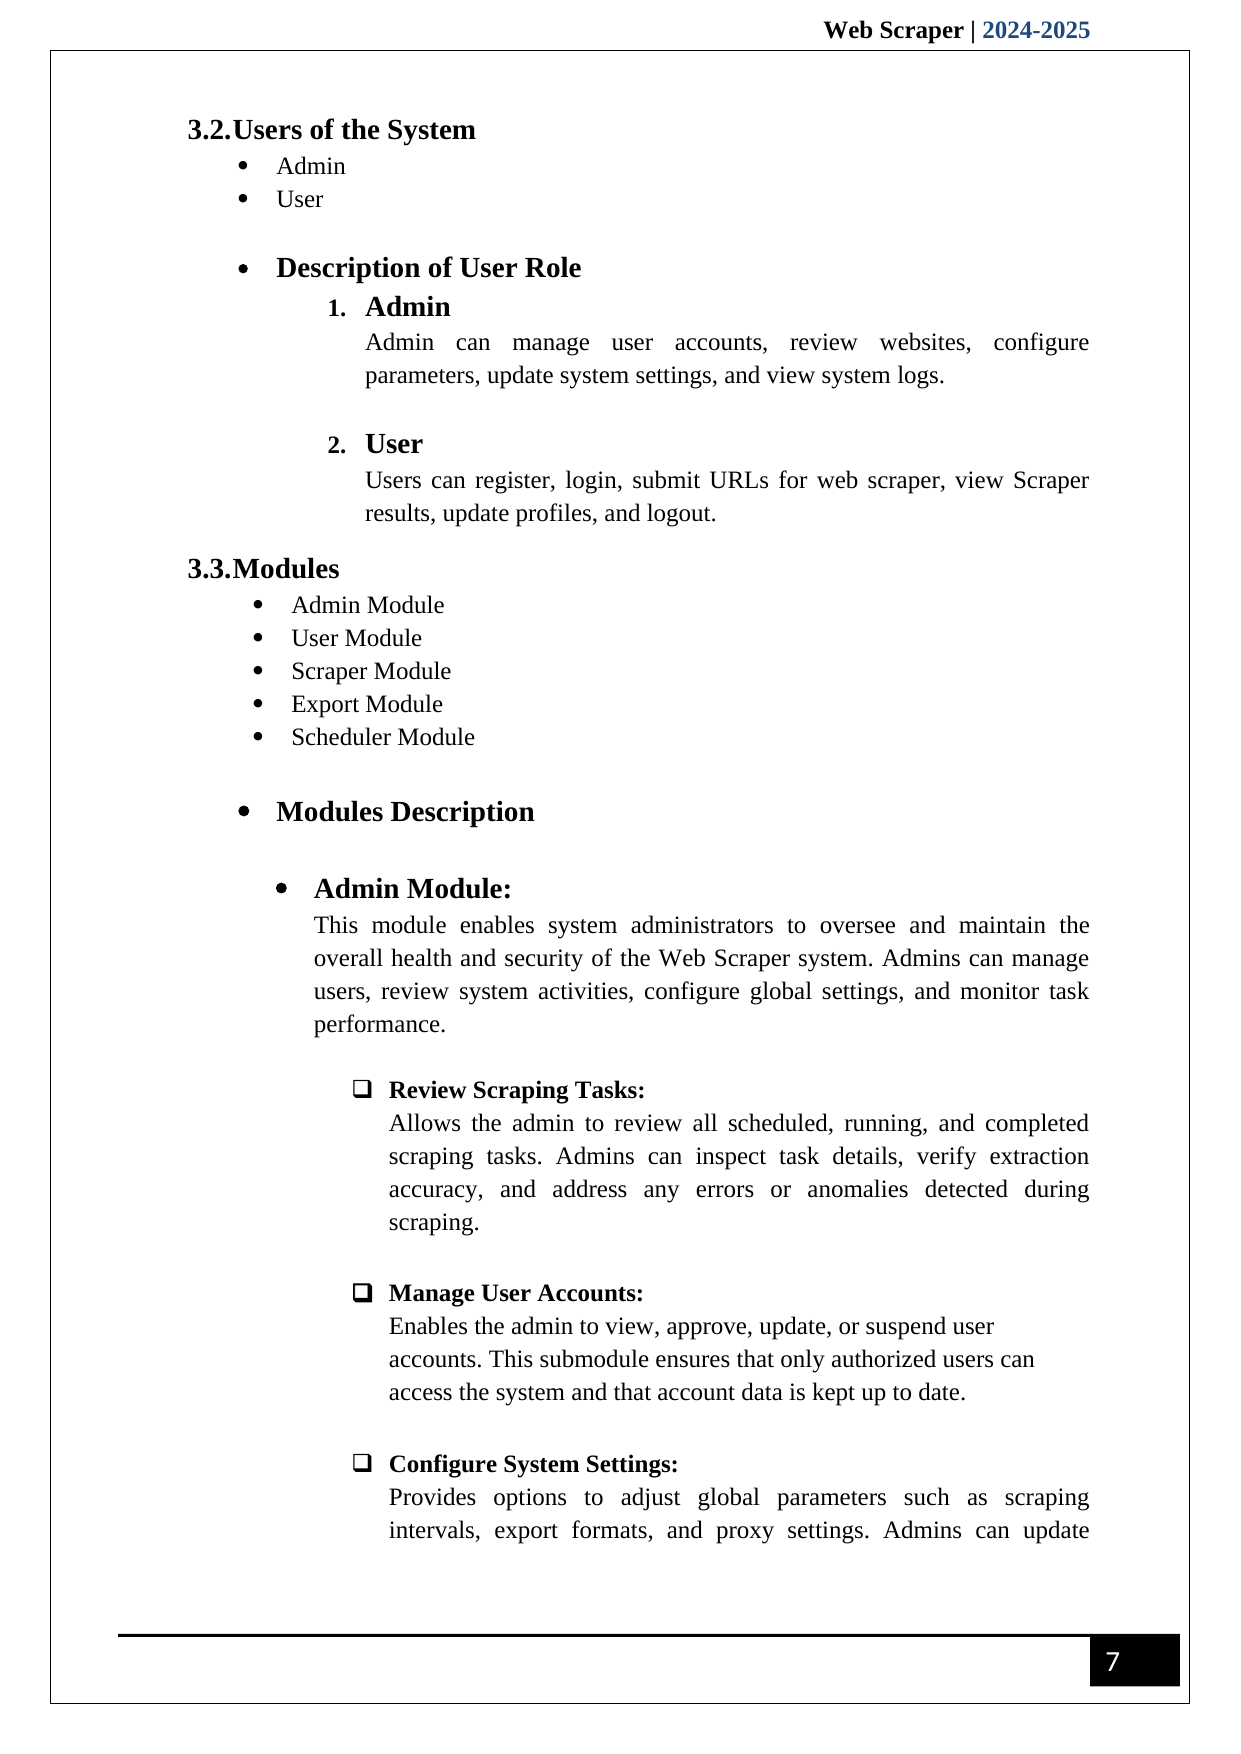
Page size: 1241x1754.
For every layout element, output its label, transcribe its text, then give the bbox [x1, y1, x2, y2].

list Admin Module [253, 590, 1090, 619]
list Scheduler Module [253, 722, 1090, 751]
list Enables the admin to view, approve, update, or suspend user accounts. This submodule ensures that only authorized users can access the system and that account data is kept up to date. [389, 1311, 1090, 1406]
list Users can register, login, submit URLs for web scraper, view Scraper results, update profiles, and logout. [365, 465, 1090, 527]
list Modules [187, 552, 1090, 585]
list Allows the admin to review all scheduled, running, and completed scraping tasks. Admins can inspect task details, verify extraction accuracy, and address any errors or anomalies detected during scraping. [389, 1108, 1090, 1236]
list This module enables system administrators to oversee and maintain the overall health and security of the Web Scraper system. Admins can manage users, review system activities, configure global settings, and monitor task performance. [314, 910, 1090, 1037]
list Admin [239, 151, 1090, 180]
list Export Module [253, 689, 1090, 718]
list Admin [327, 289, 1090, 322]
list User [239, 184, 1090, 213]
list Modules Description [239, 794, 1090, 827]
list Scraper Module [253, 656, 1090, 685]
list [389, 1482, 1090, 1544]
list Admin Module: [276, 871, 1090, 905]
list Configure System Settings: [351, 1449, 1090, 1478]
list Users of the System [187, 112, 1090, 146]
list User [327, 426, 1090, 460]
list Description of User Role [239, 250, 1090, 284]
list Manage User Accounts: [351, 1278, 1090, 1307]
list Review Scraping Tasks: [351, 1075, 1090, 1103]
list User Module [253, 623, 1090, 652]
list Admin can manage user accounts, review websites, configure parameters, update system settings, and view system logs. [365, 327, 1090, 389]
